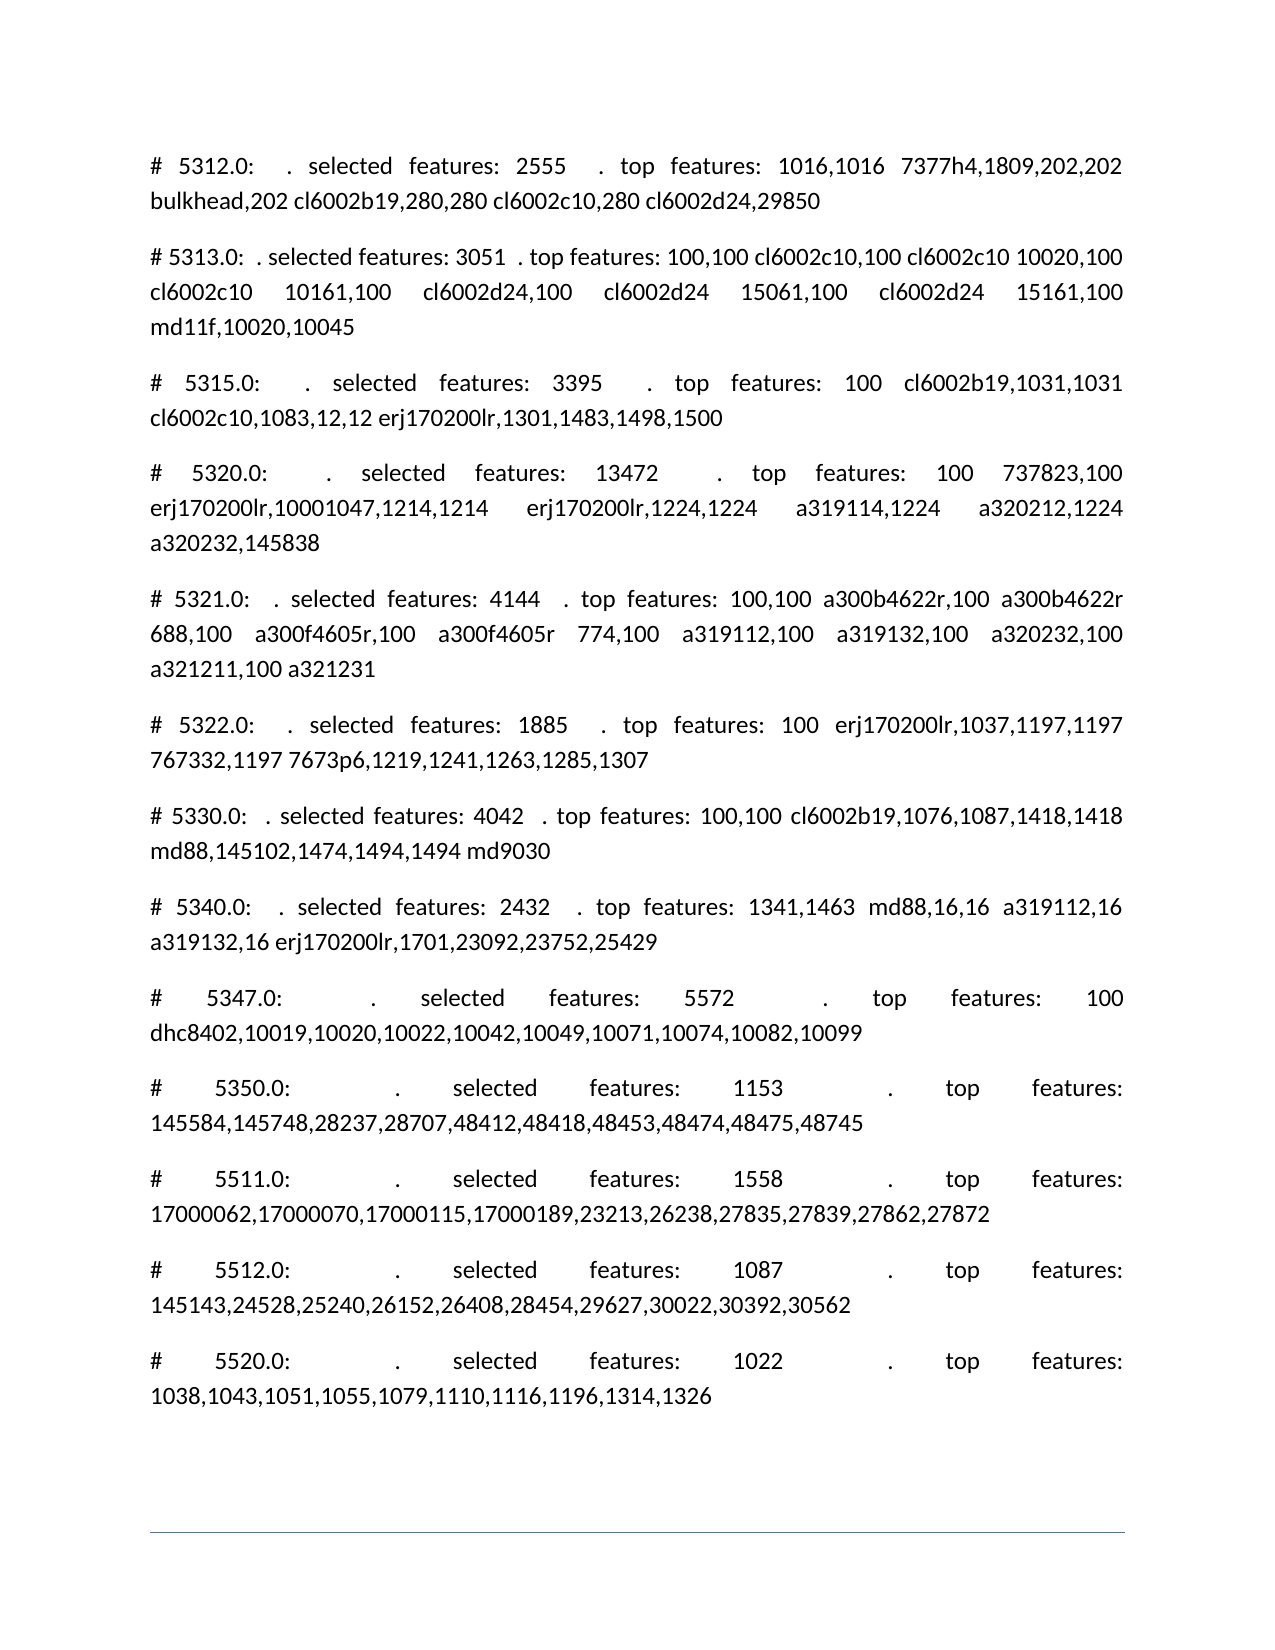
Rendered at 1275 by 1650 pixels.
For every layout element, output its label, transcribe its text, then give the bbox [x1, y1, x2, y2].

text # 5313.0: . selected features: 3051 . top features: 100,100 cl6002c10,100 cl6002c10 10020,100 cl6002c10 10161,100 cl6002d24,100 cl6002d24 15061,100 cl6002d24 15161,100 md11f,10020,10045 [150, 241, 1125, 341]
text # 5330.0: . selected features: 4042 . top features: 100,100 cl6002b19,1076,1087,1418,1418 md88,145102,1474,1494,1494 md9030 [150, 800, 1125, 866]
text # 5315.0: . selected features: 3395 . top features: 100 cl6002b19,1031,1031 cl6002c10,1083,12,12 erj170200lr,1301,1483,1498,1500 [150, 367, 1125, 432]
text # 5321.0: . selected features: 4144 . top features: 100,100 a300b4622r,100 a300b4622r 688,100 a300f4605r,100 a300f4605r 774,100 a319112,100 a319132,100 a320232,100 a321211,100 a321231 [150, 583, 1125, 684]
text # 5511.0: . selected features: 1558 . top features: 17000062,17000070,17000115,17000189,23213,26238,27835,27839,27862,27872 [150, 1163, 1125, 1229]
text # 5520.0: . selected features: 1022 . top features: 1038,1043,1051,1055,1079,1110,1116,1196,1314,1326 [150, 1345, 1125, 1411]
text # 5512.0: . selected features: 1087 . top features: 145143,24528,25240,26152,26408,28454,29627,30022,30392,30562 [150, 1254, 1125, 1320]
text # 5312.0: . selected features: 2555 . top features: 1016,1016 7377h4,1809,202,202 bulkhead,202 cl6002b19,280,280 cl6002c10,280 cl6002d24,29850 [150, 150, 1125, 216]
text # 5350.0: . selected features: 1153 . top features: 145584,145748,28237,28707,48412,48418,48453,48474,48475,48745 [150, 1072, 1125, 1138]
text # 5320.0: . selected features: 13472 . top features: 100 737823,100 erj170200lr,10001047,1214,1214 erj170200lr,1224,1224 a319114,1224 a320212,1224 a320232,145838 [150, 457, 1125, 558]
text # 5340.0: . selected features: 2432 . top features: 1341,1463 md88,16,16 a319112,16 a319132,16 erj170200lr,1701,23092,23752,25429 [150, 891, 1125, 956]
text # 5322.0: . selected features: 1885 . top features: 100 erj170200lr,1037,1197,1197 767332,1197 7673p6,1219,1241,1263,1285,1307 [150, 709, 1125, 775]
text # 5347.0: . selected features: 5572 . top features: 100 dhc8402,10019,10020,10022,10042,10049,10071,10074,10082,10099 [150, 982, 1125, 1047]
